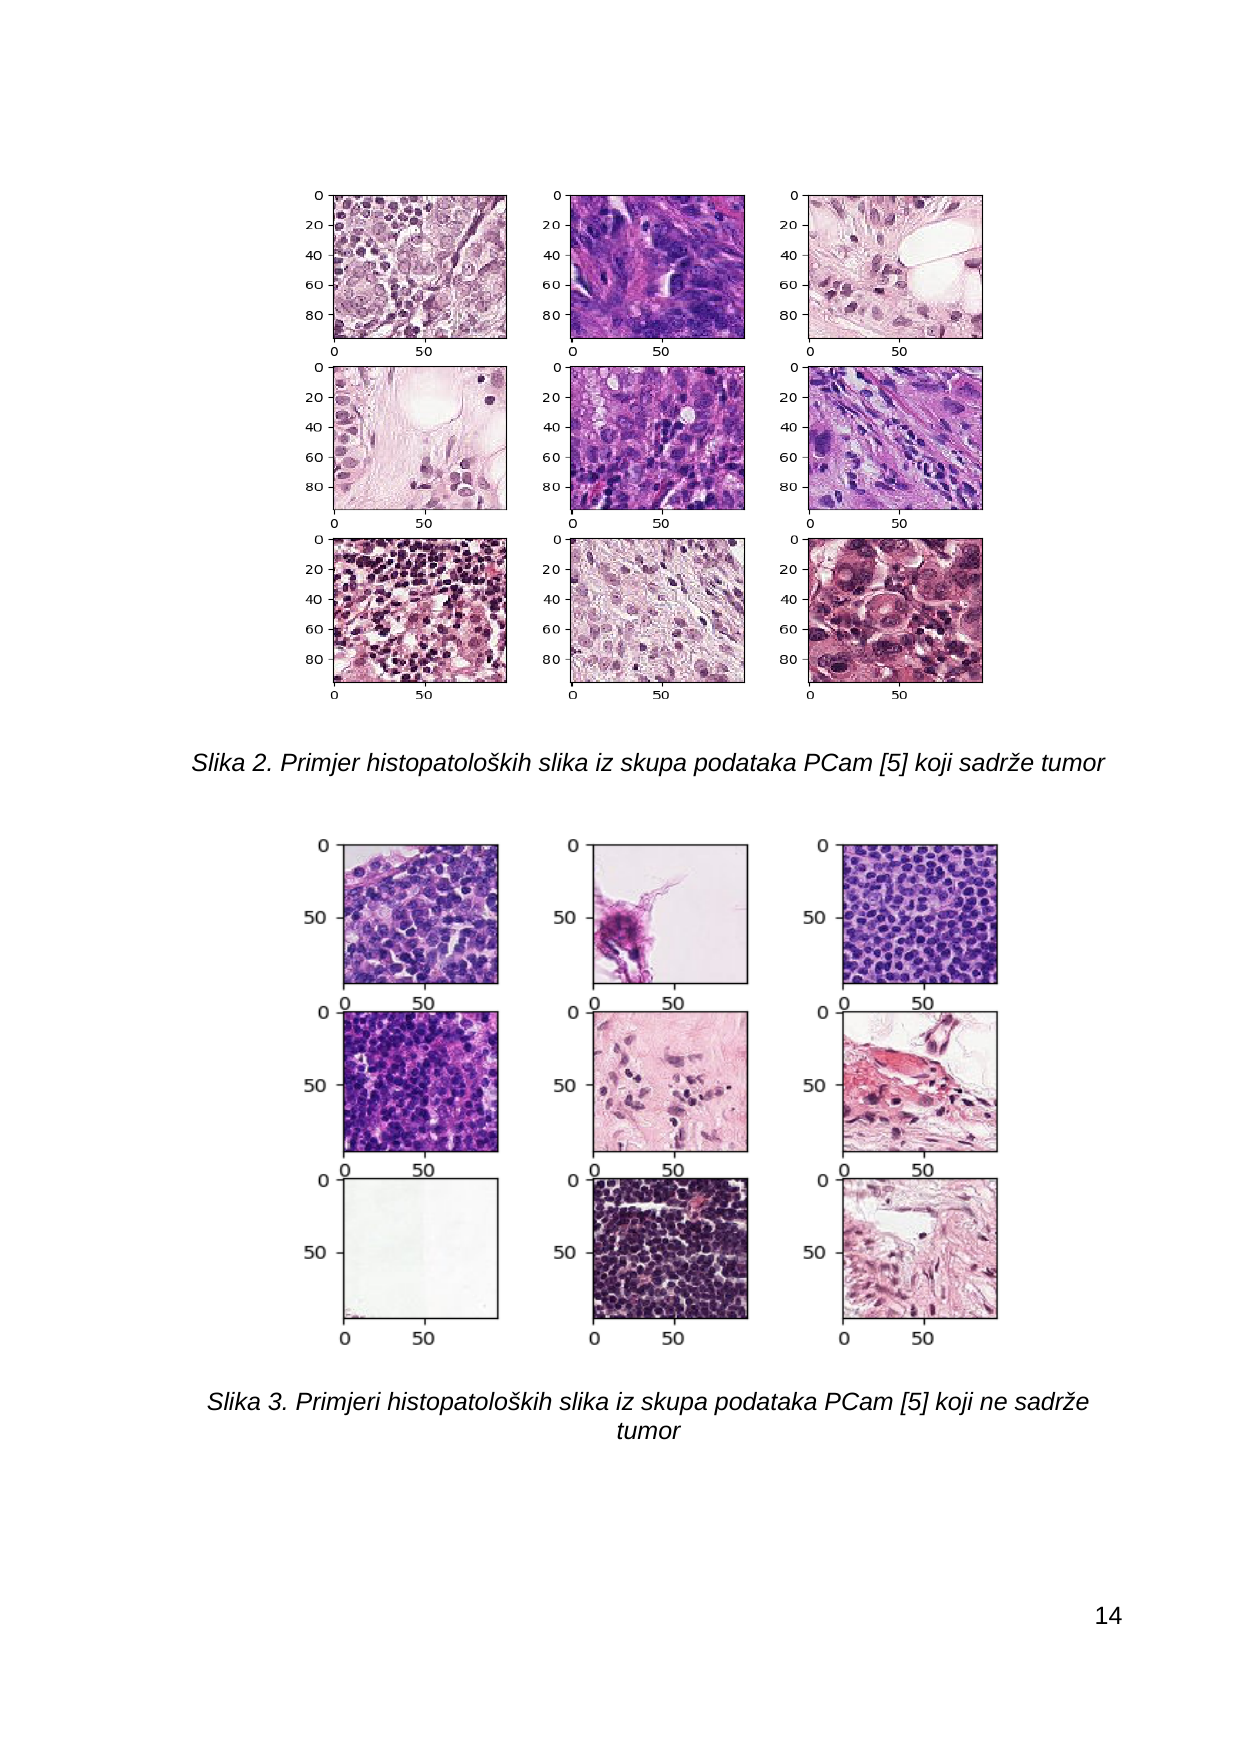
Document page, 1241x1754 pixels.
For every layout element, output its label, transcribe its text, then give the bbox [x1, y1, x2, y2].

text Slika 2. Primjer histopatoloških slika iz skupa podataka PCam [5] koji sadrže tumor [177, 748, 1122, 777]
text Slika 3. Primjeri histopatoloških slika iz skupa podataka PCam [5] koji ne sadrže tumor [177, 1387, 1122, 1444]
picture [288, 830, 1011, 1362]
picture [288, 177, 1011, 709]
